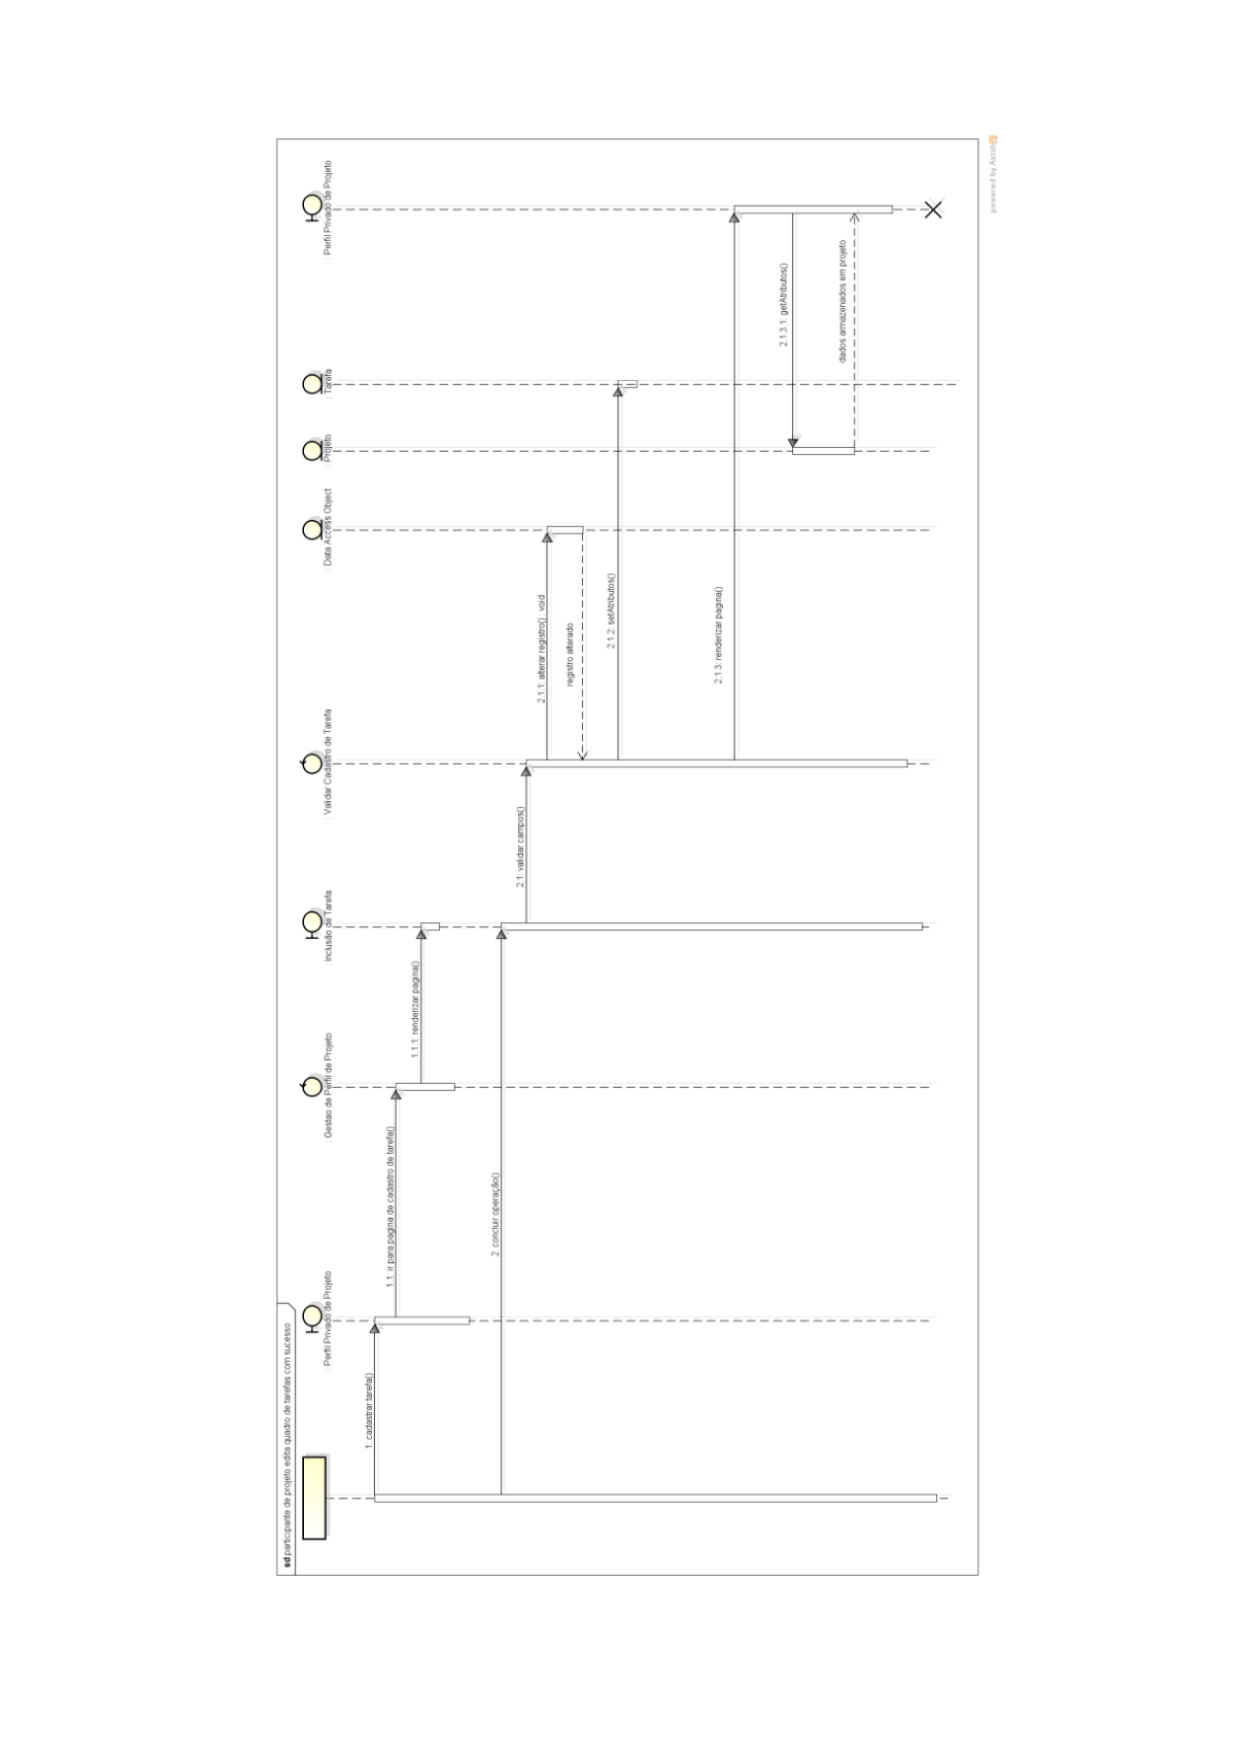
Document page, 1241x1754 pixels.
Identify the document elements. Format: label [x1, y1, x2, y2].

picture [270, 134, 999, 1582]
